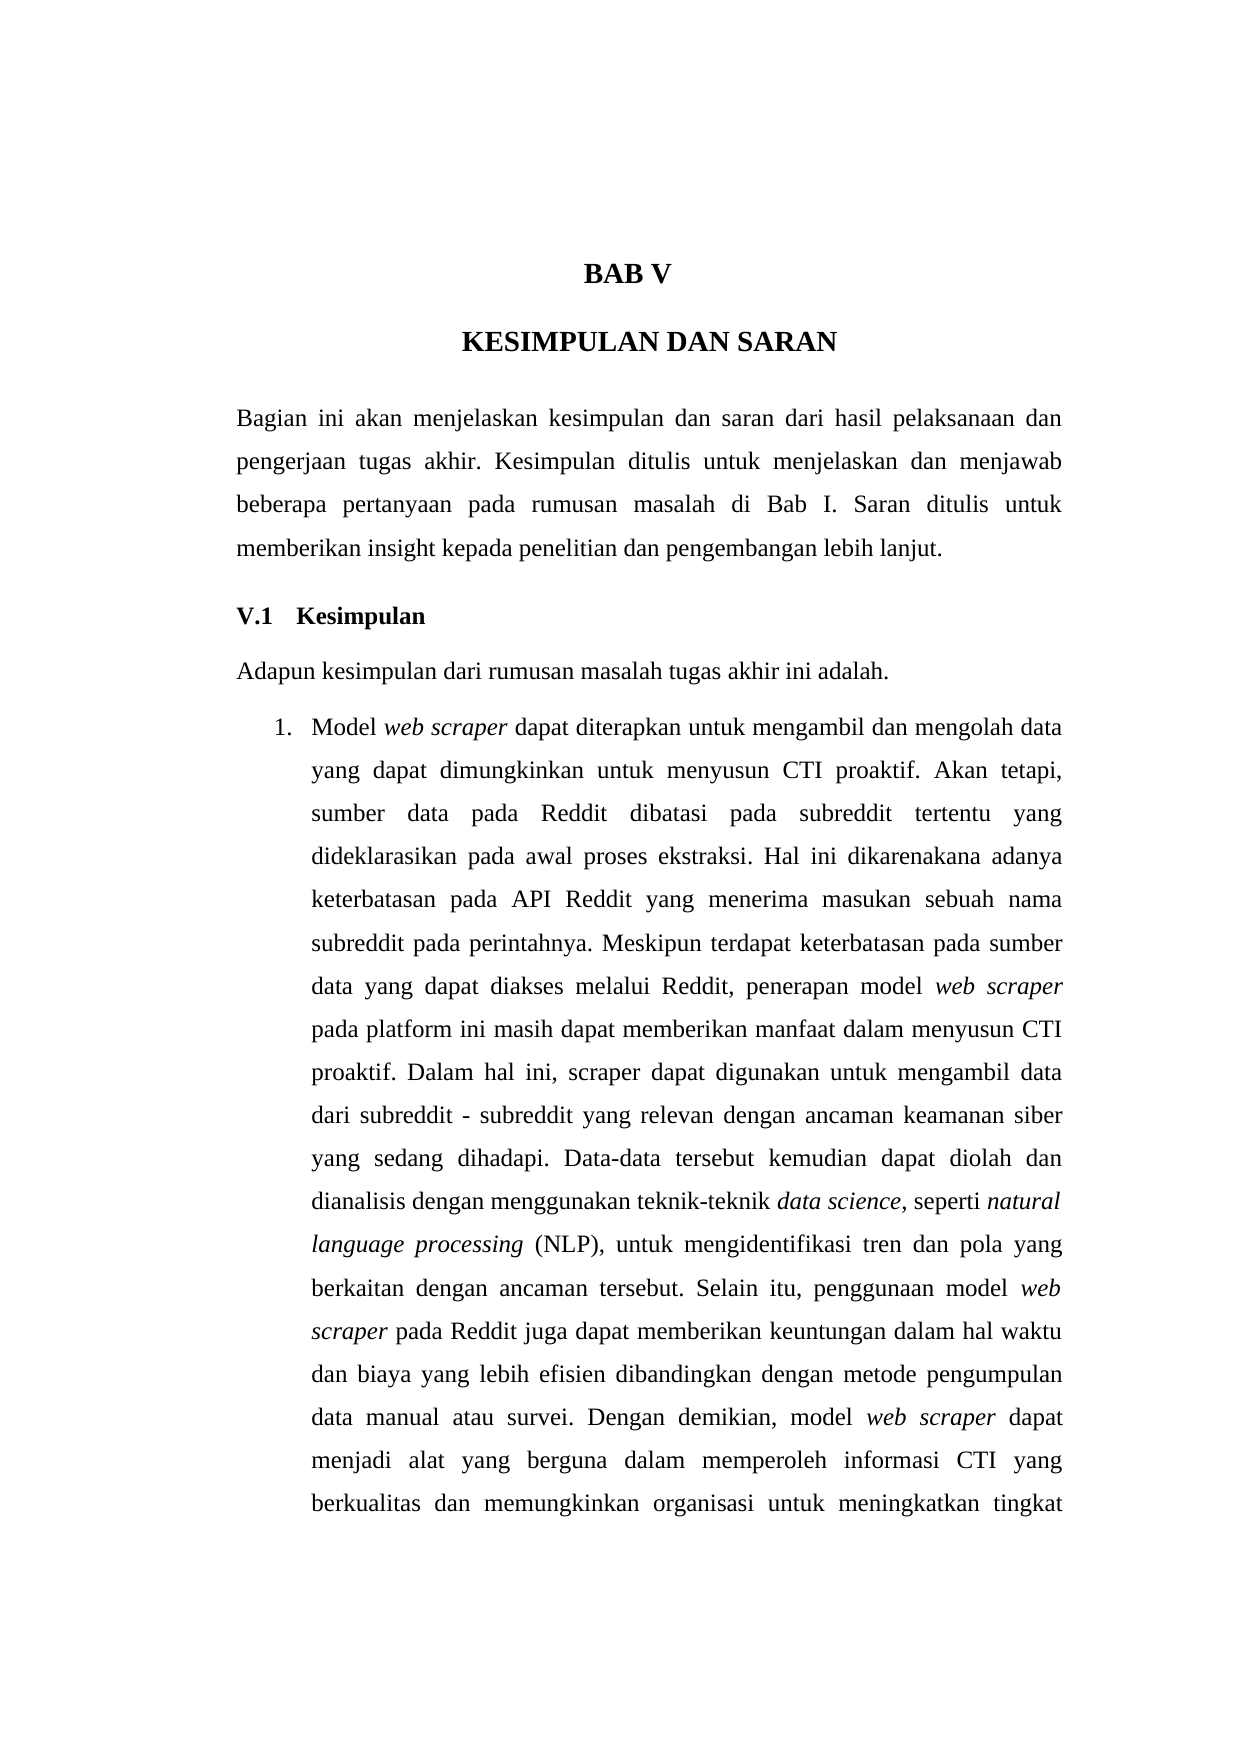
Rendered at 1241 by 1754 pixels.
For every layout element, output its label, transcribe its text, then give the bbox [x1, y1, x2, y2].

subtitle KESIMPULAN DAN SARAN [236, 257, 1063, 357]
text Bagian ini akan menjelaskan kesimpulan dan saran dari hasil pelaksanaan dan pengerjaan tugas akhir. Kesimpulan ditulis untuk menjelaskan dan menjawab beberapa pertanyaan pada rumusan masalah di Bab I. Saran ditulis untuk memberikan insight kepada penelitian dan pengembangan lebih lanjut. [236, 403, 1063, 561]
subtitle Kesimpulan [236, 601, 1063, 629]
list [274, 712, 1063, 1517]
text Adapun kesimpulan dari rumusan masalah tugas akhir ini adalah. [236, 656, 1063, 685]
